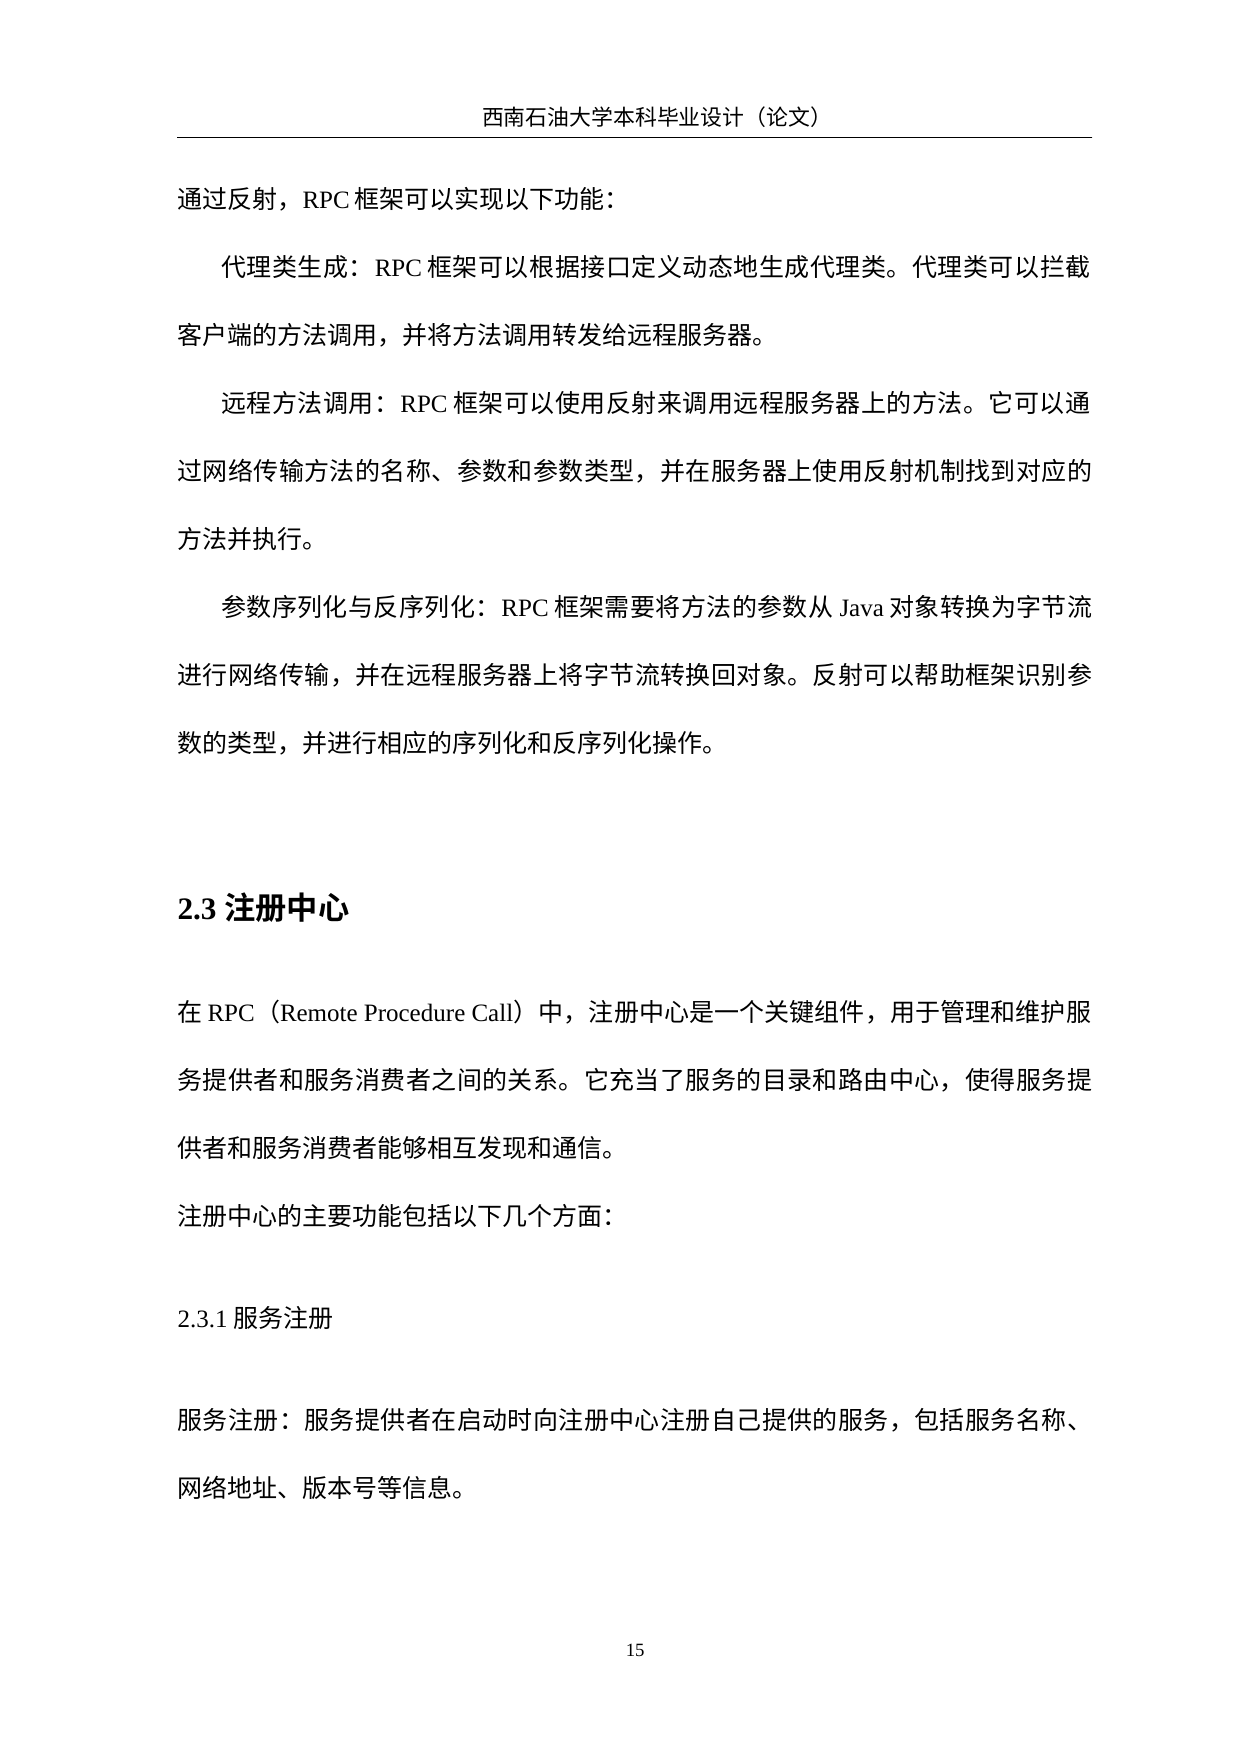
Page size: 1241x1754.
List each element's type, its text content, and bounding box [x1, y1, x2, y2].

text 远程方法调用：RPC框架可以使用反射来调用远程服务器上的方法。它可以通过网络传输方法的名称、参数和参数类型，并在服务器上使用反射机制找到对应的方法并执行。 [177, 368, 1092, 571]
text 在RPC（Remote Procedure Call）中，注册中心是一个关键组件，用于管理和维护服务提供者和服务消费者之间的关系。它充当了服务的目录和路由中心，使得服务提供者和服务消费者能够相互发现和通信。 [177, 977, 1092, 1181]
text 2.3.1 服务注册 [177, 1283, 1092, 1351]
text 代理类生成：RPC框架可以根据接口定义动态地生成代理类。代理类可以拦截客户端的方法调用，并将方法调用转发给远程服务器。 [177, 232, 1092, 368]
text 服务注册：服务提供者在启动时向注册中心注册自己提供的服务，包括服务名称、网络地址、版本号等信息。 [177, 1384, 1092, 1520]
subtitle 注册中心 [177, 872, 1092, 939]
text 参数序列化与反序列化：RPC框架需要将方法的参数从Java对象转换为字节流进行网络传输，并在远程服务器上将字节流转换回对象。反射可以帮助框架识别参数的类型，并进行相应的序列化和反序列化操作。 [177, 571, 1092, 775]
text 通过反射，RPC框架可以实现以下功能： [177, 164, 1092, 232]
text 注册中心的主要功能包括以下几个方面： [177, 1181, 1092, 1249]
